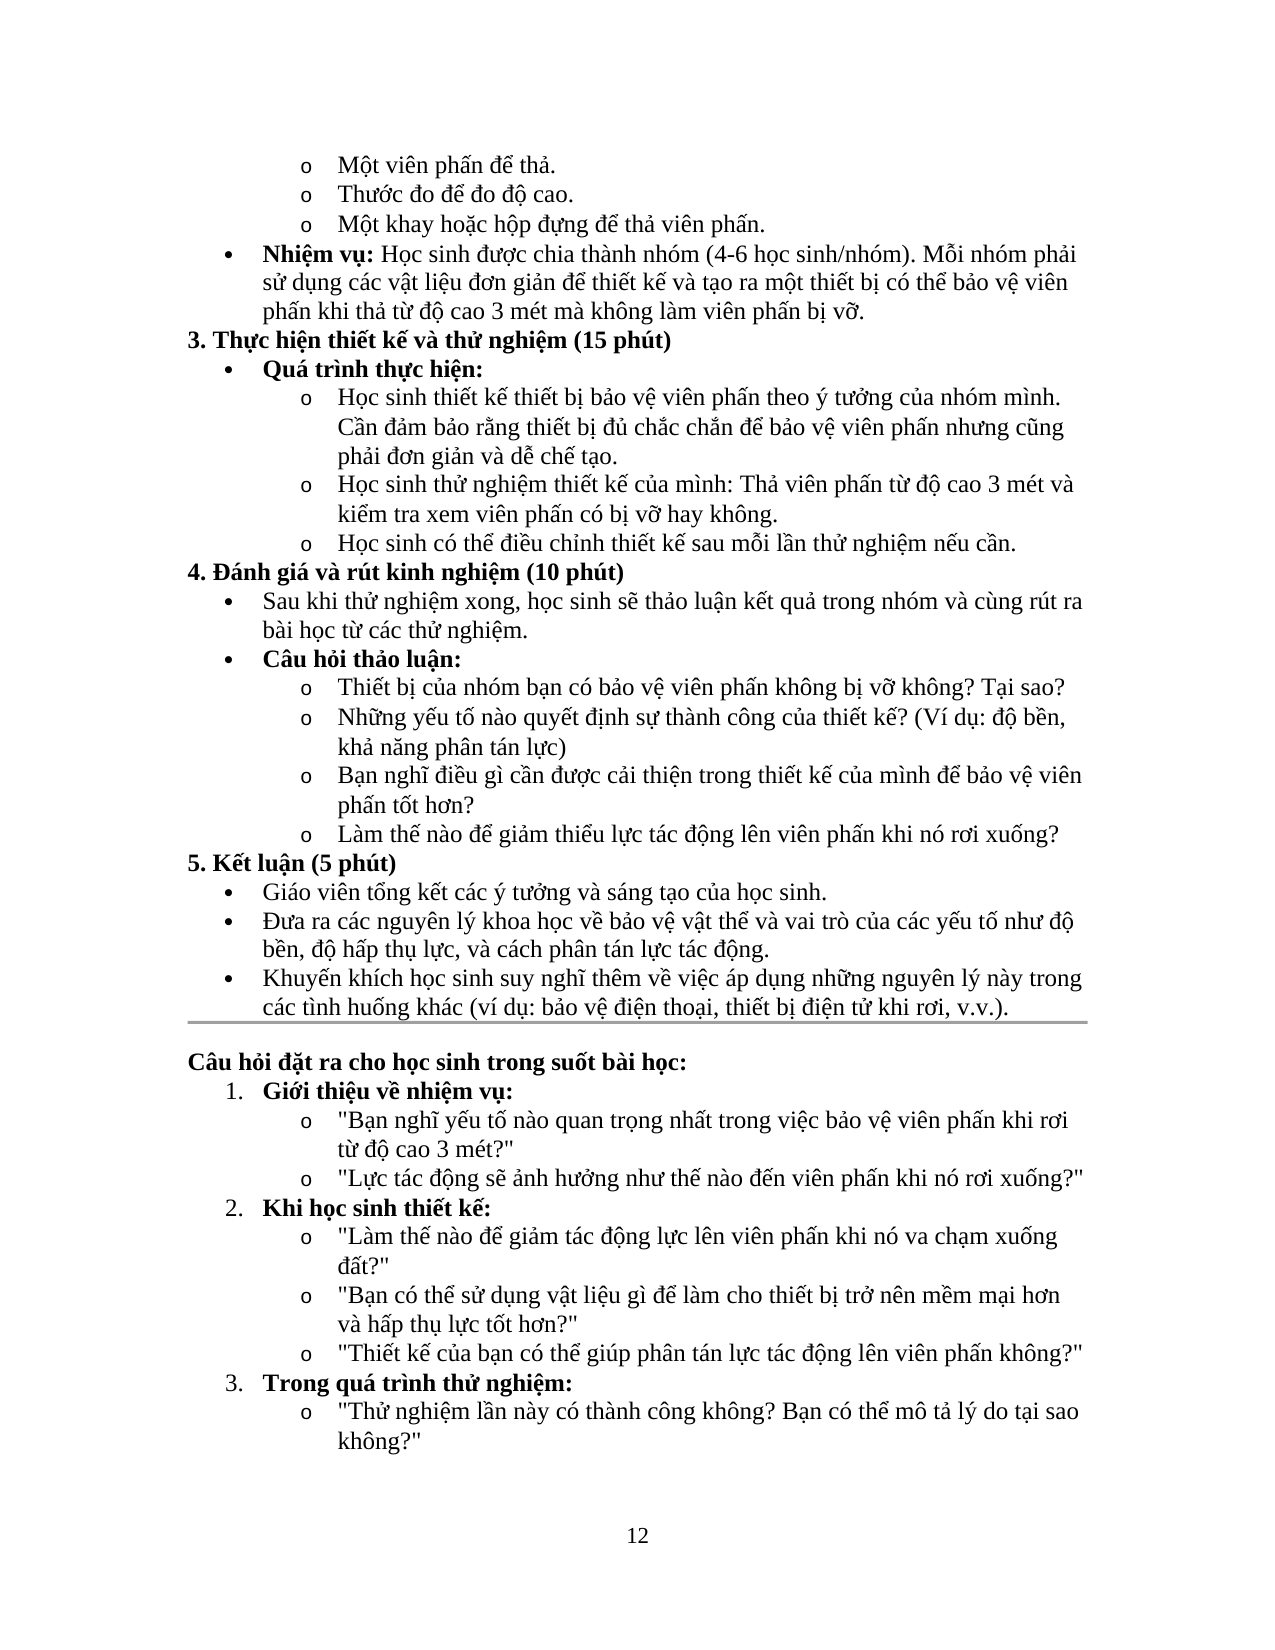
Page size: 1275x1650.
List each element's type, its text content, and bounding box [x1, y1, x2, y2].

text 3. Thực hiện thiết kế và thử nghiệm (15 phút) [187, 325, 1087, 354]
list Câu hỏi thảo luận: [225, 644, 1087, 672]
list Giáo viên tổng kết các ý tưởng và sáng tạo của học sinh. [225, 877, 1087, 906]
list "Thử nghiệm lần này có thành công không? Bạn có thể mô tả lý do tại sao không?" [300, 1396, 1087, 1455]
list Một viên phấn để thả. [300, 150, 1087, 179]
list Bạn nghĩ điều gì cần được cải thiện trong thiết kế của mình để bảo vệ viên phấn tốt hơn? [300, 760, 1087, 819]
list Quá trình thực hiện: [225, 354, 1087, 382]
list "Lực tác động sẽ ảnh hưởng như thế nào đến viên phấn khi nó rơi xuống?" [300, 1163, 1087, 1193]
text Câu hỏi đặt ra cho học sinh trong suốt bài học: [187, 1047, 1087, 1076]
list Những yếu tố nào quyết định sự thành công của thiết kế? (Ví dụ: độ bền, khả năng phân tán lực) [300, 702, 1087, 760]
list "Thiết kế của bạn có thể giúp phân tán lực tác động lên viên phấn không?" [300, 1338, 1087, 1368]
list Thước đo để đo độ cao. [300, 179, 1087, 209]
list Đưa ra các nguyên lý khoa học về bảo vệ vật thể và vai trò của các yếu tố như độ bền, độ hấp thụ lực, và cách phân tán lực tác động. [225, 906, 1087, 963]
list Làm thế nào để giảm thiểu lực tác động lên viên phấn khi nó rơi xuống? [300, 819, 1087, 848]
list Khi học sinh thiết kế: [225, 1193, 1087, 1221]
list Khuyến khích học sinh suy nghĩ thêm về việc áp dụng những nguyên lý này trong các tình huống khác (ví dụ: bảo vệ điện thoại, thiết bị điện tử khi rơi, v.v.). [225, 963, 1087, 1020]
list Giới thiệu về nhiệm vụ: [225, 1076, 1087, 1105]
list Học sinh có thể điều chỉnh thiết kế sau mỗi lần thử nghiệm nếu cần. [300, 528, 1087, 557]
list Trong quá trình thử nghiệm: [225, 1368, 1087, 1396]
list Sau khi thử nghiệm xong, học sinh sẽ thảo luận kết quả trong nhóm và cùng rút ra bài học từ các thử nghiệm. [225, 586, 1087, 644]
list "Làm thế nào để giảm tác động lực lên viên phấn khi nó va chạm xuống đất?" [300, 1221, 1087, 1280]
list Học sinh thử nghiệm thiết kế của mình: Thả viên phấn từ độ cao 3 mét và kiểm tra xem viên phấn có bị vỡ hay không. [300, 469, 1087, 528]
list "Bạn nghĩ yếu tố nào quan trọng nhất trong việc bảo vệ viên phấn khi rơi từ độ cao 3 mét?" [300, 1105, 1087, 1163]
list Học sinh thiết kế thiết bị bảo vệ viên phấn theo ý tưởng của nhóm mình. Cần đảm bảo rằng thiết bị đủ chắc chắn để bảo vệ viên phấn nhưng cũng phải đơn giản và dễ chế tạo. [300, 382, 1087, 469]
list Một khay hoặc hộp đựng để thả viên phấn. [300, 209, 1087, 239]
list "Bạn có thể sử dụng vật liệu gì để làm cho thiết bị trở nên mềm mại hơn và hấp thụ lực tốt hơn?" [300, 1280, 1087, 1338]
text 4. Đánh giá và rút kinh nghiệm (10 phút) [187, 557, 1087, 586]
text 5. Kết luận (5 phút) [187, 848, 1087, 877]
list Thiết bị của nhóm bạn có bảo vệ viên phấn không bị vỡ không? Tại sao? [300, 672, 1087, 702]
list Nhiệm vụ: Học sinh được chia thành nhóm (4-6 học sinh/nhóm). Mỗi nhóm phải sử dụng các vật liệu đơn giản để thiết kế và tạo ra một thiết bị có thể bảo vệ viên phấn khi thả từ độ cao 3 mét mà không làm viên phấn bị vỡ. [225, 239, 1087, 325]
